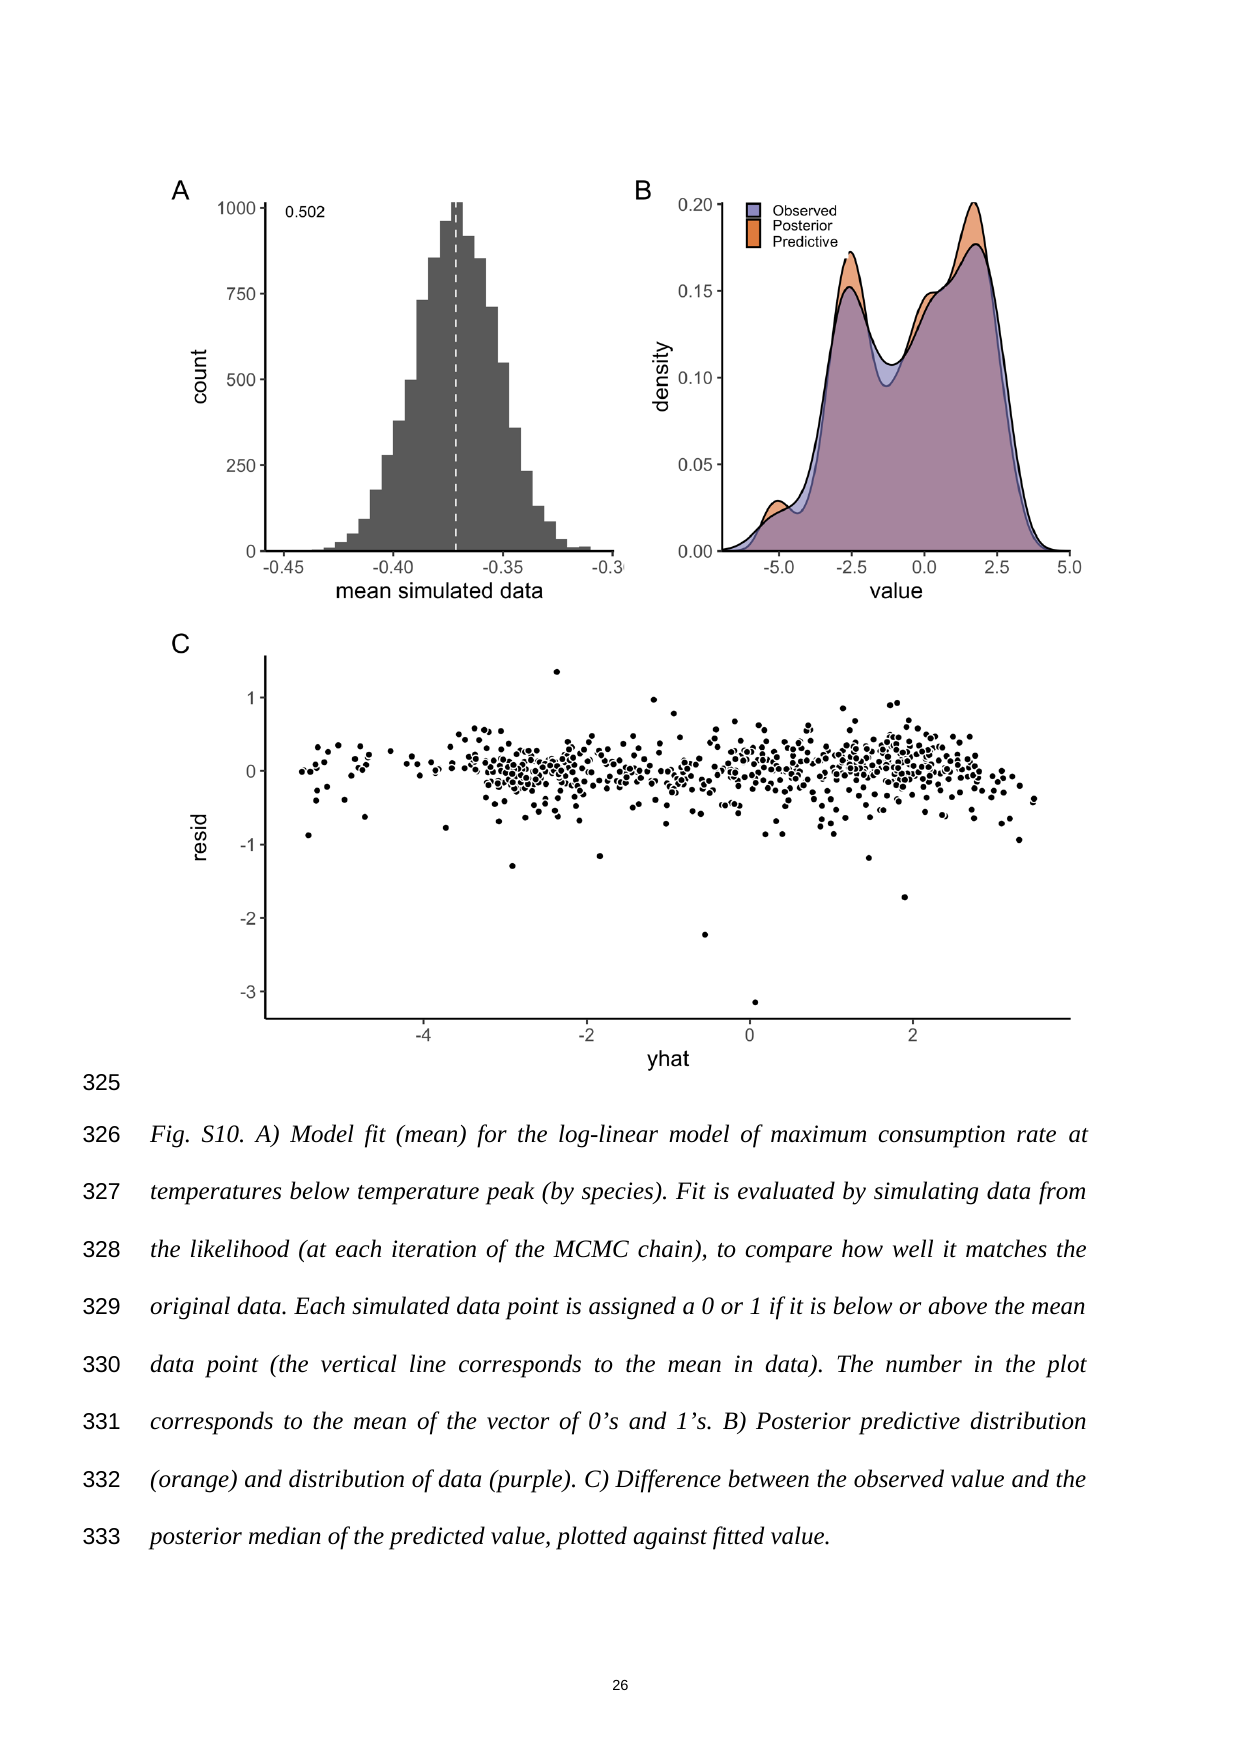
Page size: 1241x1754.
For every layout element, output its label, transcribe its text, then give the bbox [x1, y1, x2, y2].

text Fig. S10. A) Model fit (mean) for the log-linear model of maximum consumption rate at temperatures below temperature peak (by species). Fit is evaluated by simulating data from the likelihood (at each iteration of the MCMC chain), to compare how well it matches the original data. Each simulated data point is assigned a 0 or 1 if it is below or above the mean data point (the vertical line corresponds to the mean in data). The number in the plot corresponds to the mean of the vector of 0’s and 1’s. B) Posterior predictive distribution (orange) and distribution of data (purple). C) Difference between the observed value and the posterior median of the predicted value, plotted against fitted value. [150, 1119, 1090, 1550]
picture [150, 150, 1091, 1091]
